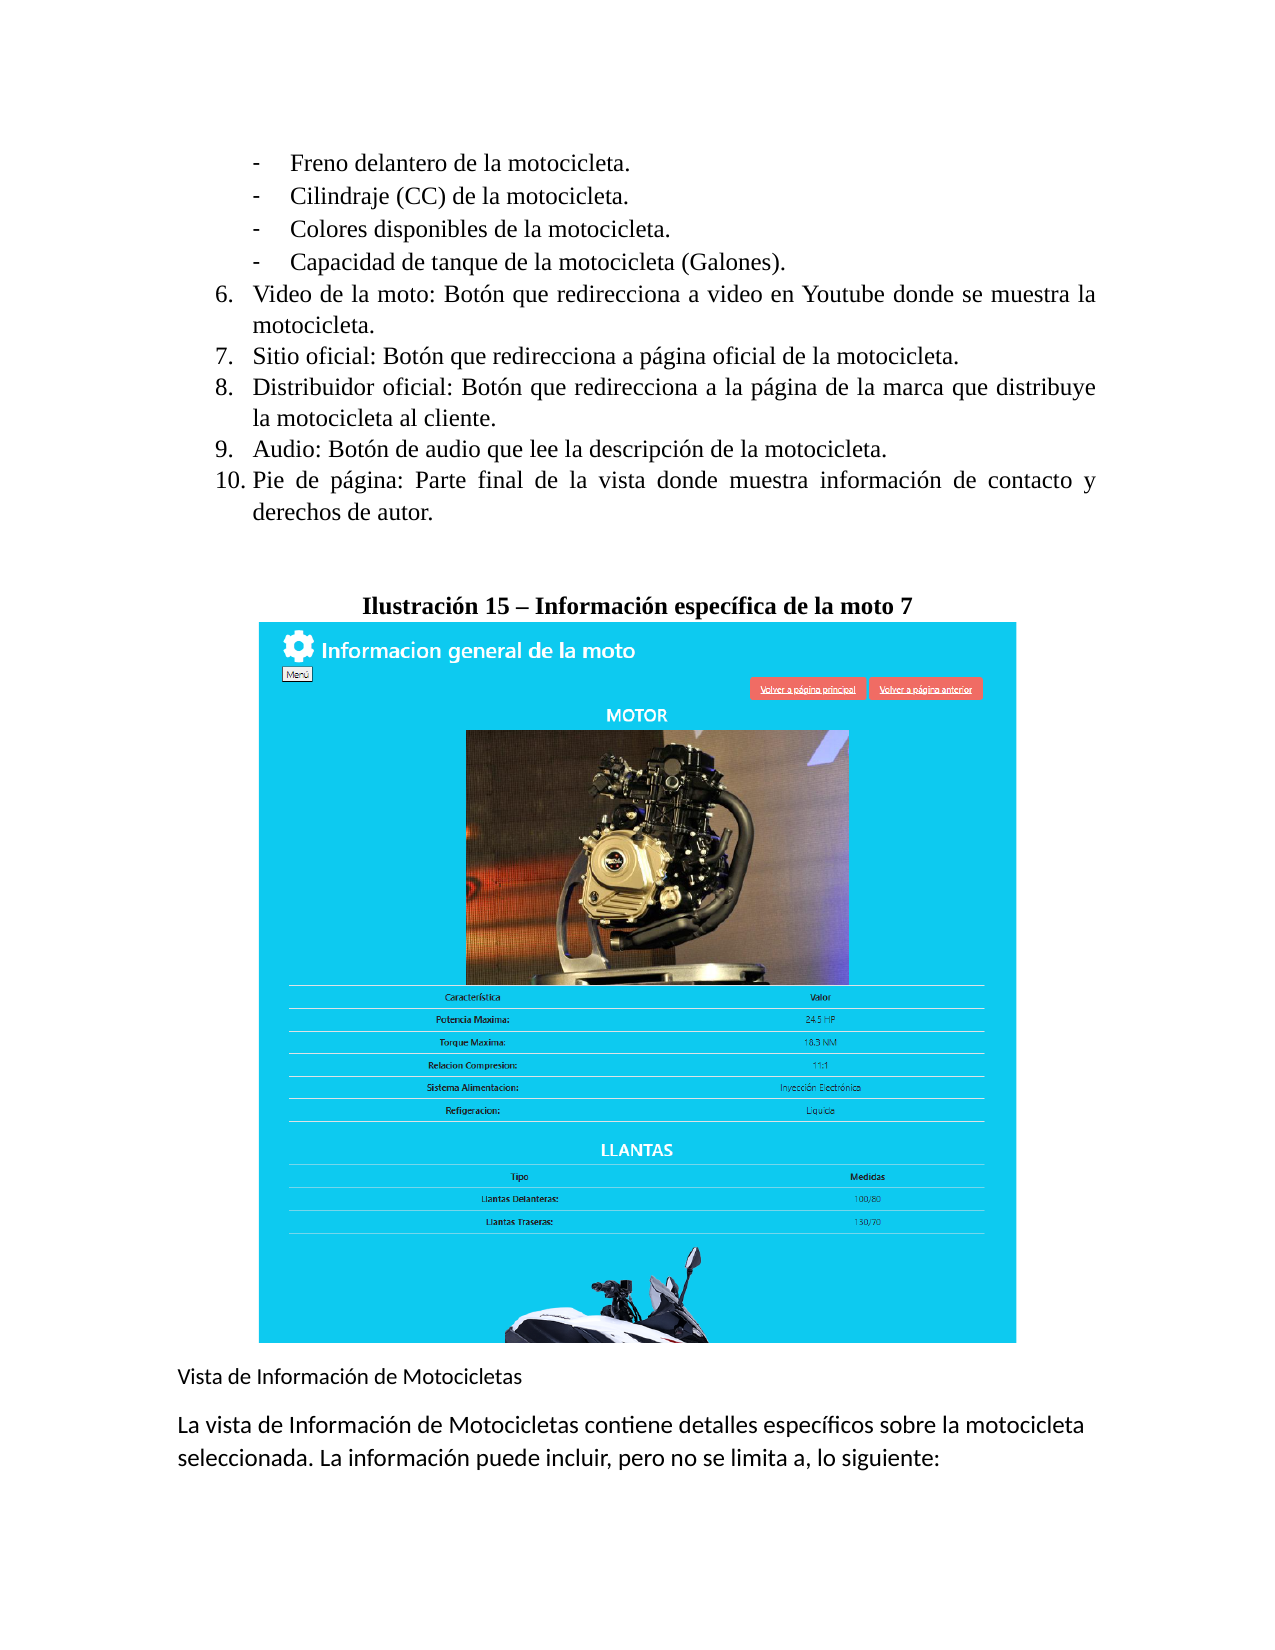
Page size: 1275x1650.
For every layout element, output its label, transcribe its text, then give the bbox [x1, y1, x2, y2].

list Colores disponibles de la motocicleta. [252, 213, 1098, 244]
list Capacidad de tanque de la motocicleta (Galones). [252, 246, 1098, 277]
text Vista de Información de Motocicletas [177, 1362, 1098, 1390]
list Pie de página: Parte final de la vista donde muestra información de contacto y derechos de autor. [215, 466, 1098, 525]
picture [258, 622, 1017, 1343]
list Distribuidor oficial: Botón que redirecciona a la página de la marca que distribuye la motocicleta al cliente. [215, 372, 1098, 432]
list Audio: Botón de audio que lee la descripción de la motocicleta. [215, 434, 1098, 463]
list Freno delantero de la motocicleta. [252, 148, 1098, 178]
list Sitio oficial: Botón que redirecciona a página oficial de la motocicleta. [215, 341, 1098, 370]
list Cilindraje (CC) de la motocicleta. [252, 181, 1098, 211]
list Video de la moto: Botón que redirecciona a video en Youtube donde se muestra la motocicleta. [215, 279, 1098, 339]
text La vista de Información de Motocicletas contiene detalles específicos sobre la motocicleta seleccionada. La información puede incluir, pero no se limita a, lo siguiente: [177, 1409, 1098, 1472]
